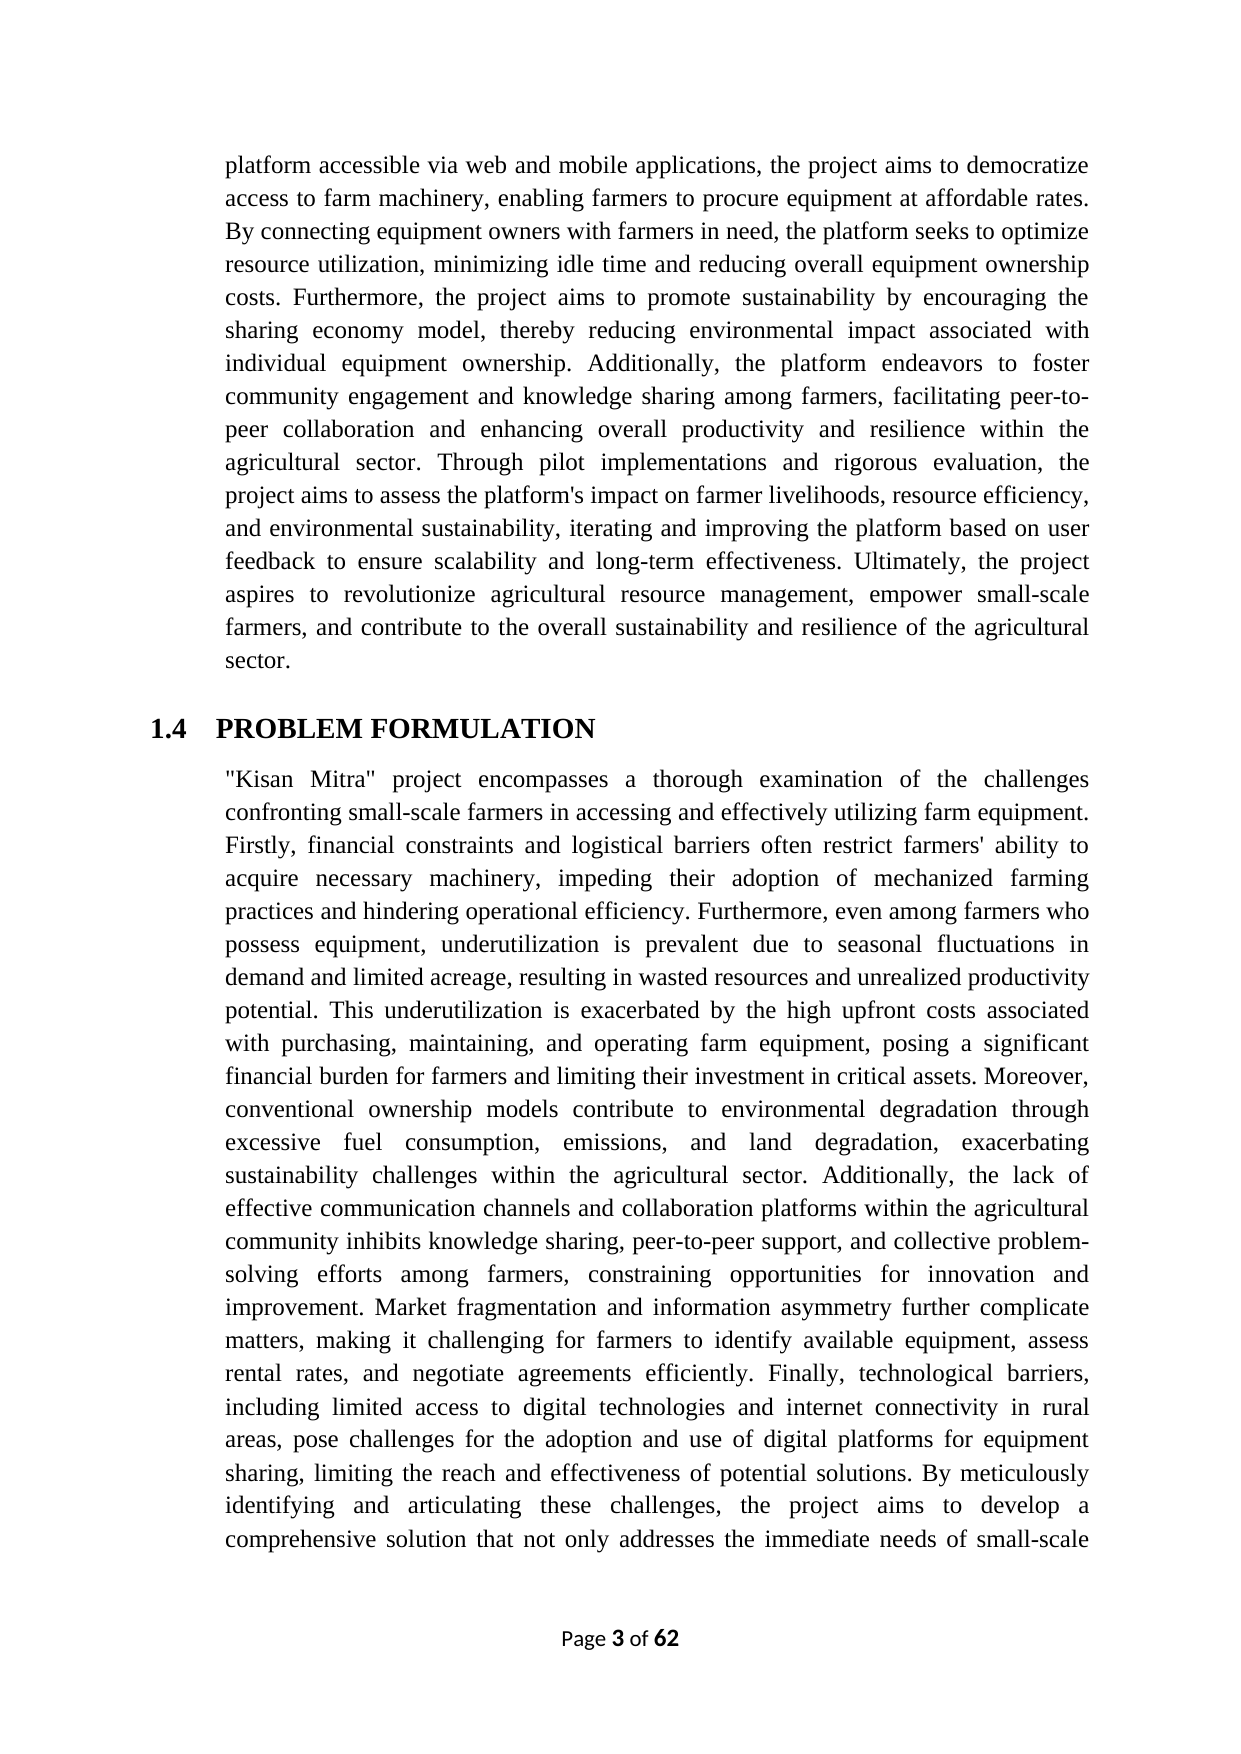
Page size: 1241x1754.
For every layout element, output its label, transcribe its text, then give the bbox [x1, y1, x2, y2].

text 1.4 PROBLEM FORMULATION [150, 711, 1090, 745]
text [225, 764, 1090, 1552]
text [225, 150, 1090, 674]
